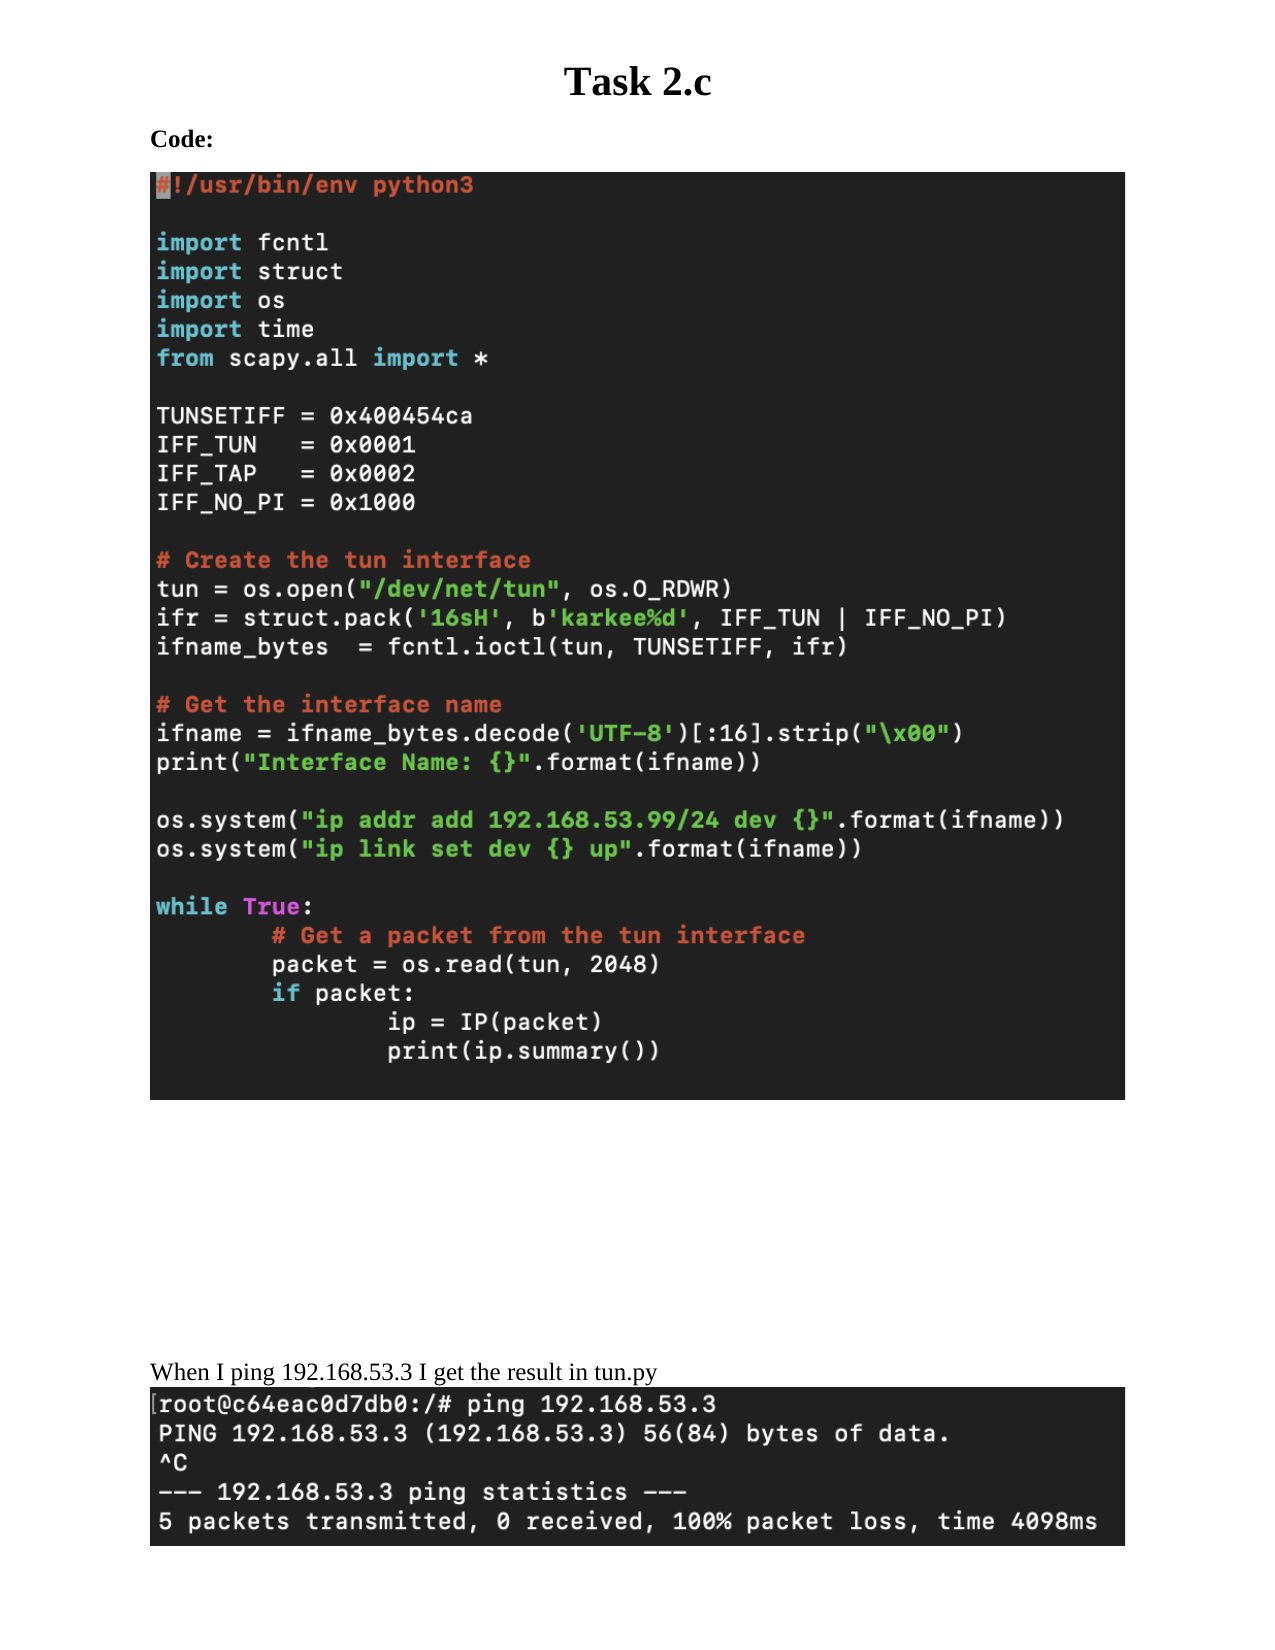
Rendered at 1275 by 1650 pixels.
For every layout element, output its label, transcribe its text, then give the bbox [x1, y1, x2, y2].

picture [150, 1387, 1125, 1546]
text Code: [150, 124, 1125, 153]
picture [150, 172, 1125, 1100]
text When I ping 192.168.53.3 I get the result in tun.pyBut not for 192.168.60.5 as there is no connection [150, 1357, 1125, 1387]
text Task 2.c [150, 56, 1125, 104]
